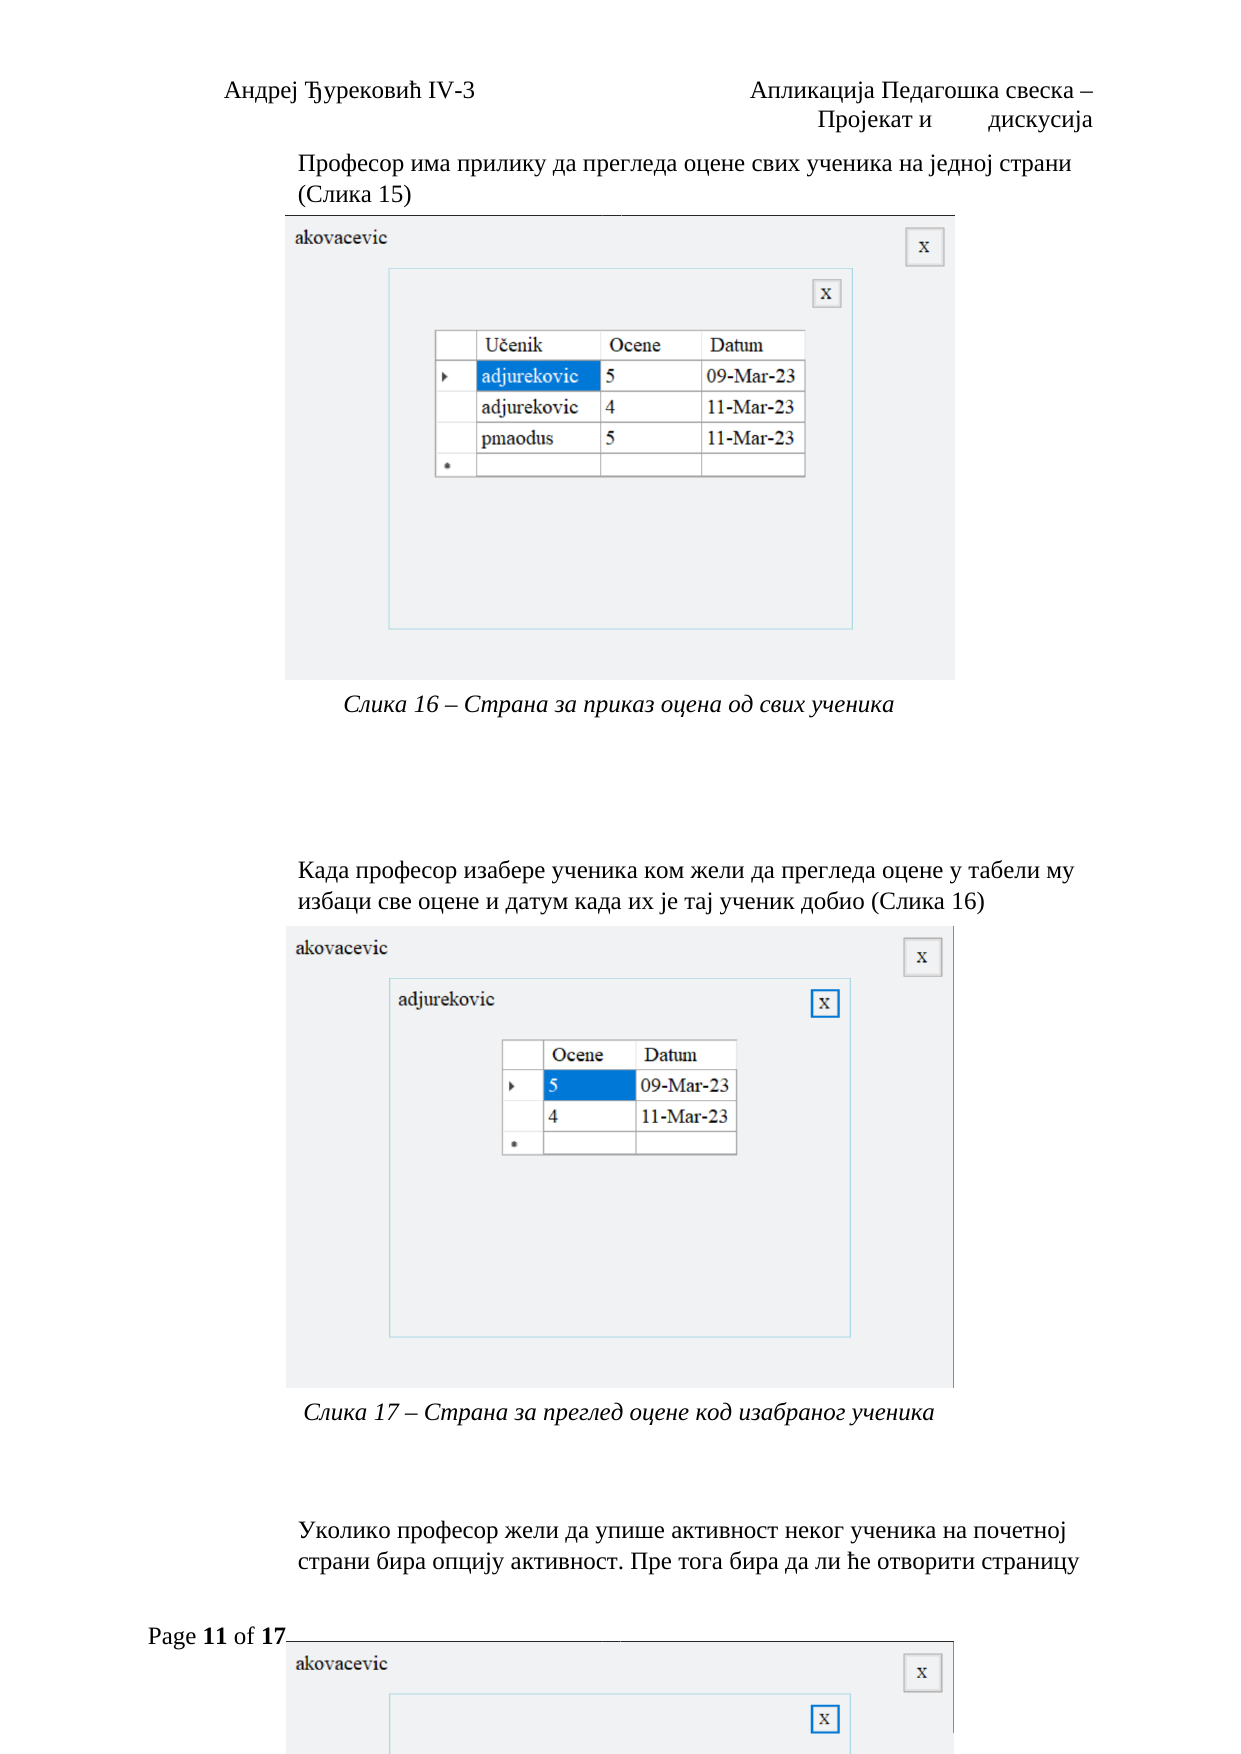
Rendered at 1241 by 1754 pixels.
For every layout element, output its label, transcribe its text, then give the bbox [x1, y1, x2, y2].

picture [285, 215, 955, 680]
text Професор има прилику да прегледа оцене свих ученика на једној страни (Слика 15) [298, 148, 1093, 207]
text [298, 1515, 1093, 1575]
text Када професор изабере ученика ком жели да прегледа оцене у табели му избаци све оцене и датум када их је тај ученик добио (Слика 16) [298, 855, 1093, 915]
picture [286, 1641, 954, 1754]
picture [286, 926, 954, 1388]
